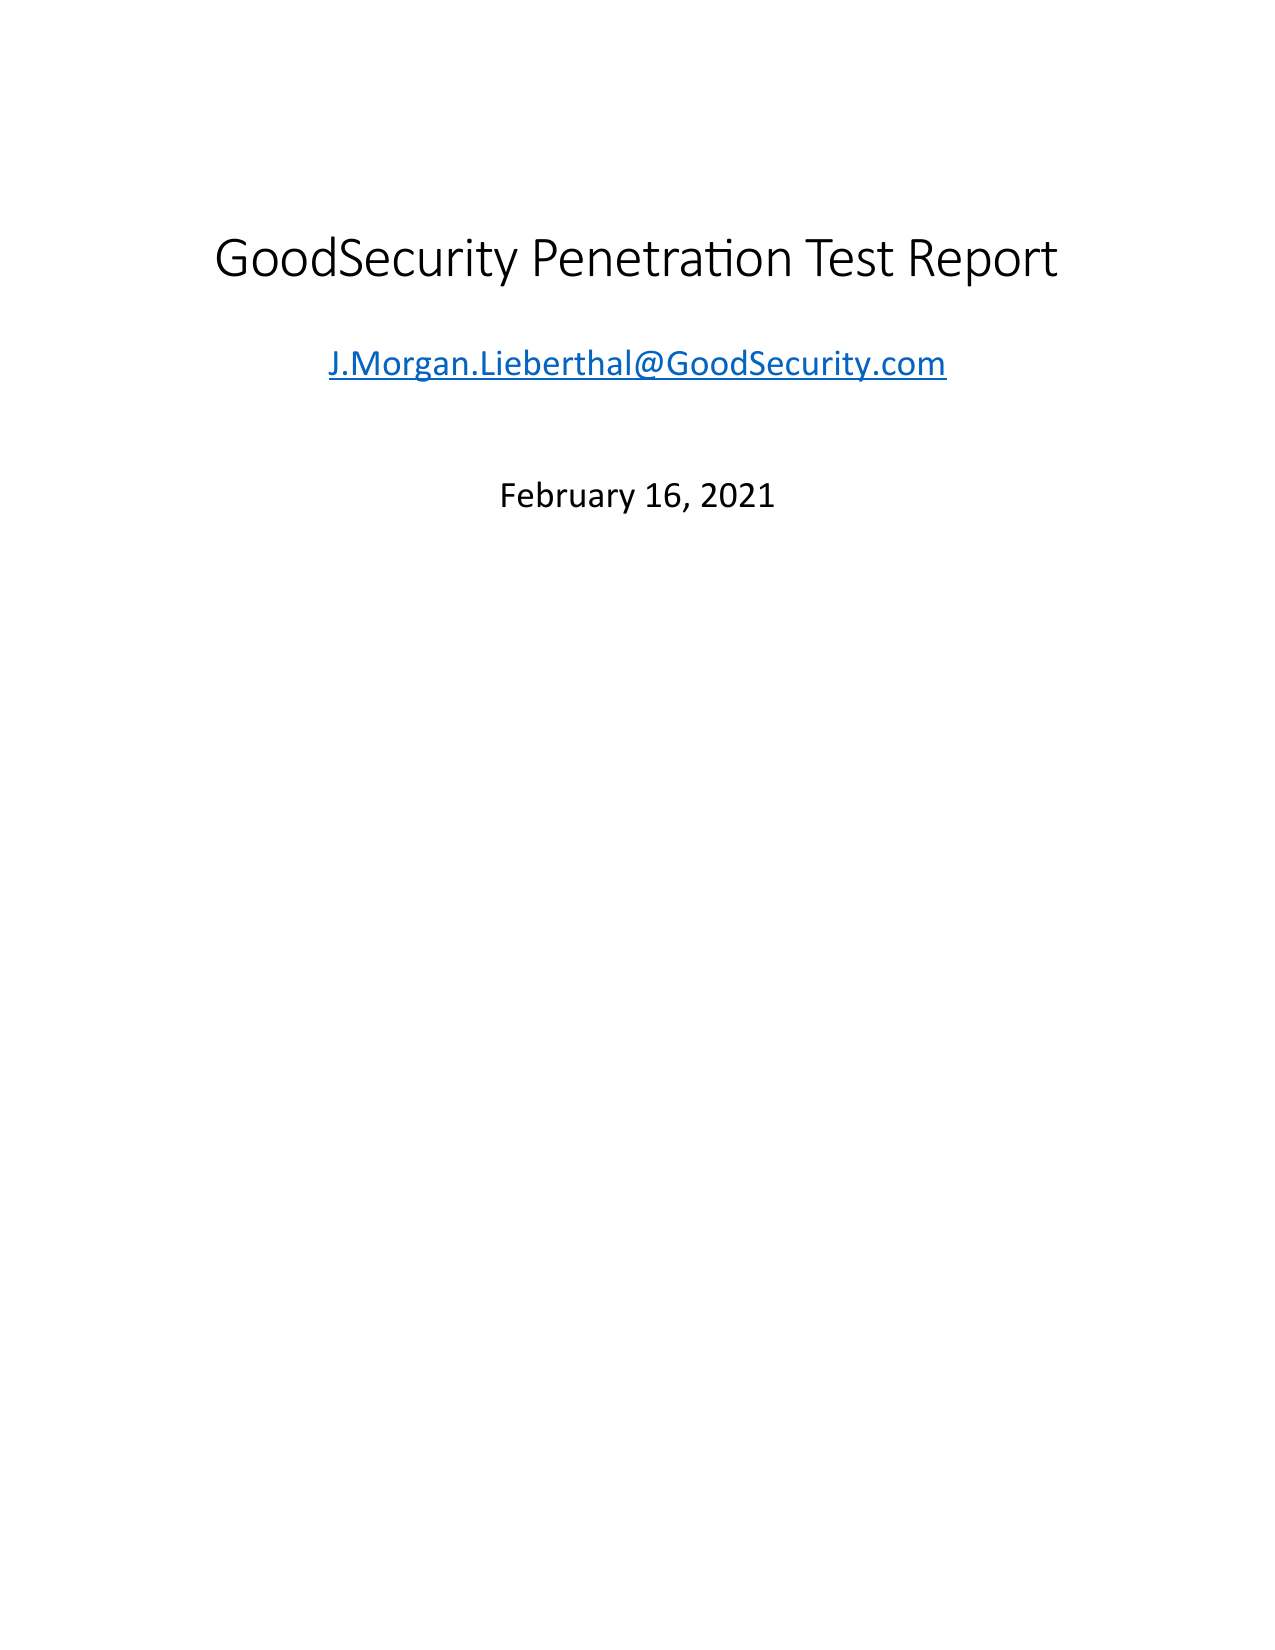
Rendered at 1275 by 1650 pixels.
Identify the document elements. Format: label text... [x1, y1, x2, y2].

title GoodSecurity Penetration Test Report [150, 221, 1125, 292]
text February 16, 2021 [150, 472, 1125, 517]
text J.Morgan.Lieberthal@GoodSecurity.com [150, 339, 1125, 385]
